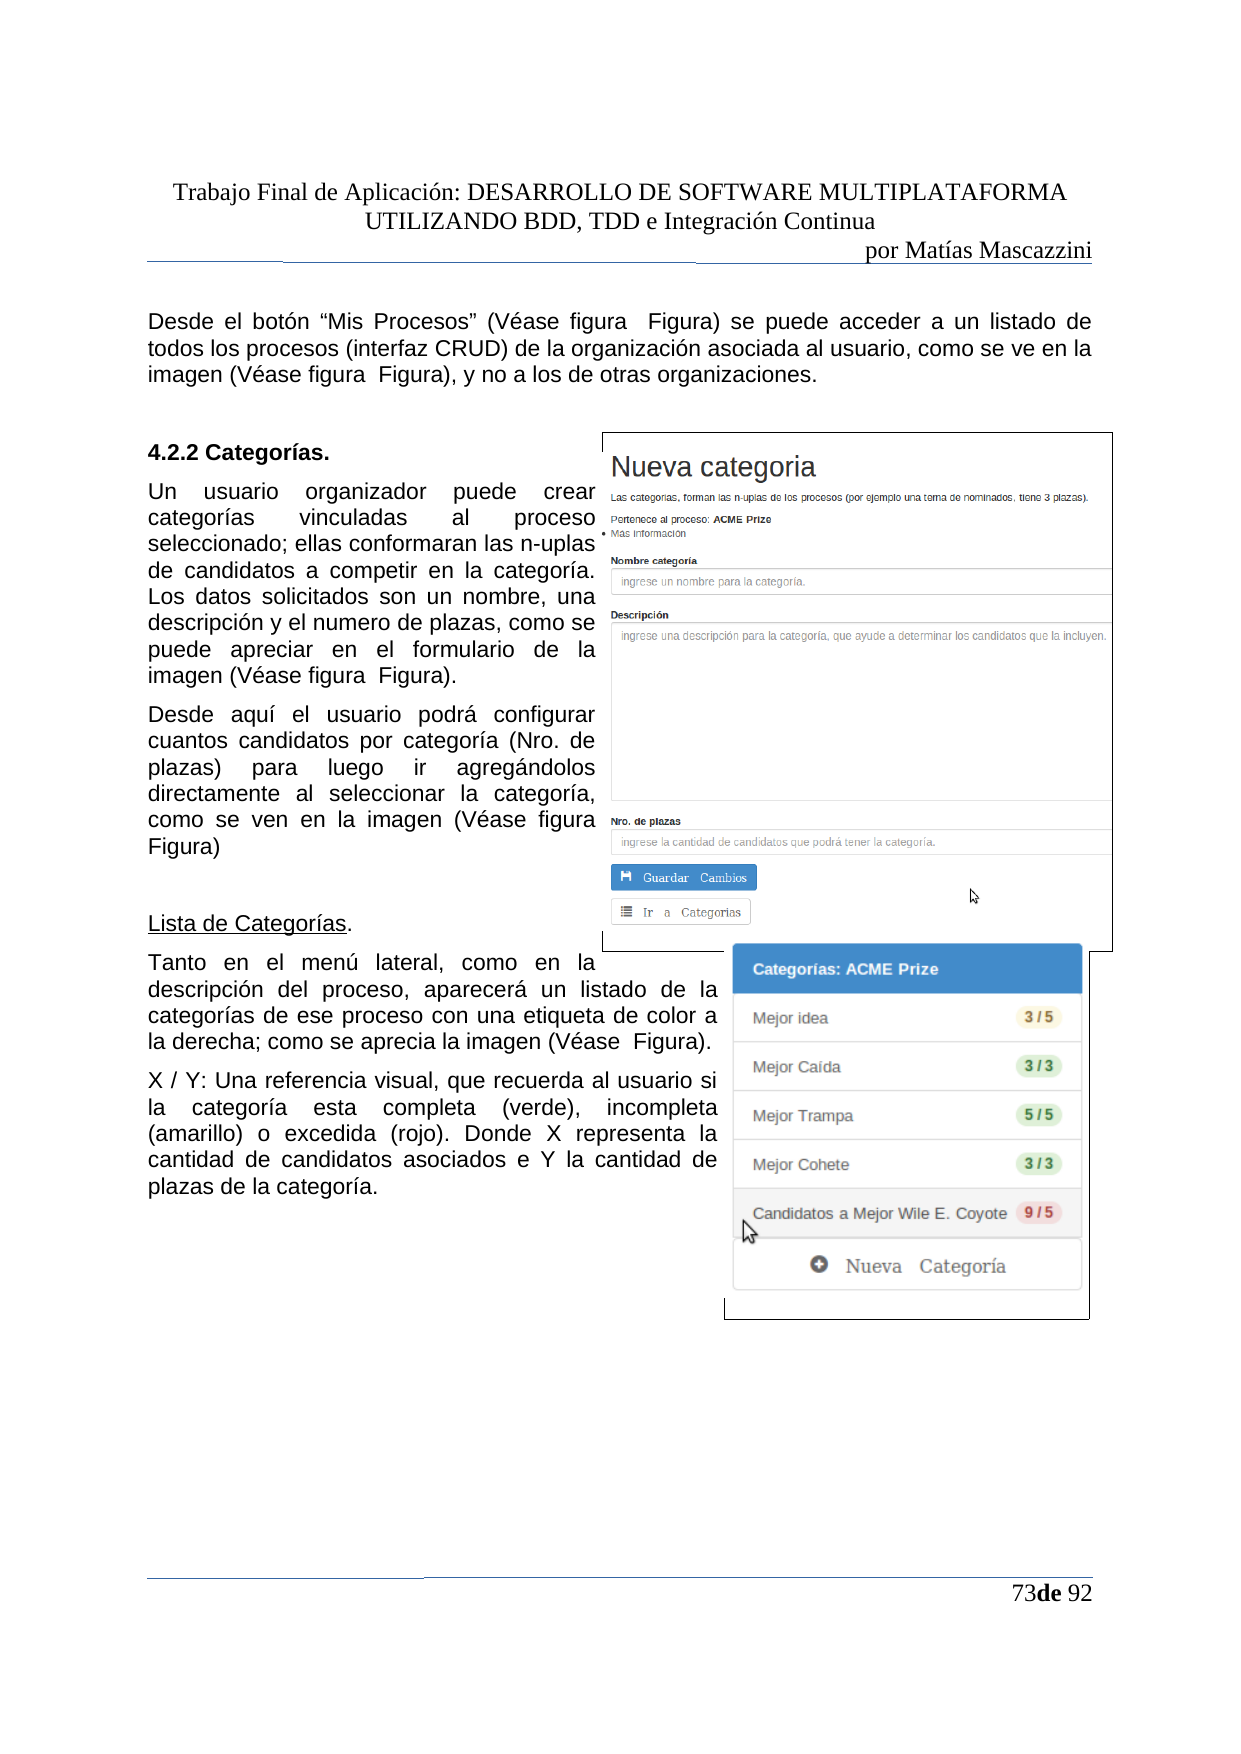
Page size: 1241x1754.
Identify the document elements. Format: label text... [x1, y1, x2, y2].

text Desde aquí el usuario podrá configurar cuantos candidatos por categoría (Nro. de plazas) para luego ir agregándolos directamente al seleccionar la categoría, como se ven en la imagen (Véase figura Figura) [148, 701, 601, 859]
text Tanto en el menú lateral, como en la descripción del proceso, aparecerá un listado de la categorías de ese proceso con una etiqueta de color a la derecha; como se aprecia la imagen (Véase Figura). [148, 949, 724, 1055]
picture [724, 941, 1089, 1298]
text Lista de Categorías. [148, 910, 602, 937]
picture [601, 452, 1112, 931]
text X / Y: Una referencia visual, que recuerda al usuario si la categoría esta completa (verde), incompleta (amarillo) o excedida (rojo). Donde X representa la cantidad de candidatos asociados e Y la cantidad de plazas de la categoría. [148, 1067, 724, 1199]
text 4.2.2 Categorías. [148, 439, 602, 465]
text Desde el botón “Mis Procesos” (Véase figura Figura) se puede acceder a un listado de todos los procesos (interfaz CRUD) de la organización asociada al usuario, como se ve en la imagen (Véase figura Figura), y no a los de otras organizaciones. [148, 308, 1093, 387]
text Un usuario organizador puede crear categorías vinculadas al proceso seleccionado; ellas conformaran las n-uplas de candidatos a competir en la categoría. Los datos solicitados son un nombre, una descripción y el numero de plazas, como se puede apreciar en el formulario de la imagen (Véase figura Figura). [148, 478, 601, 688]
